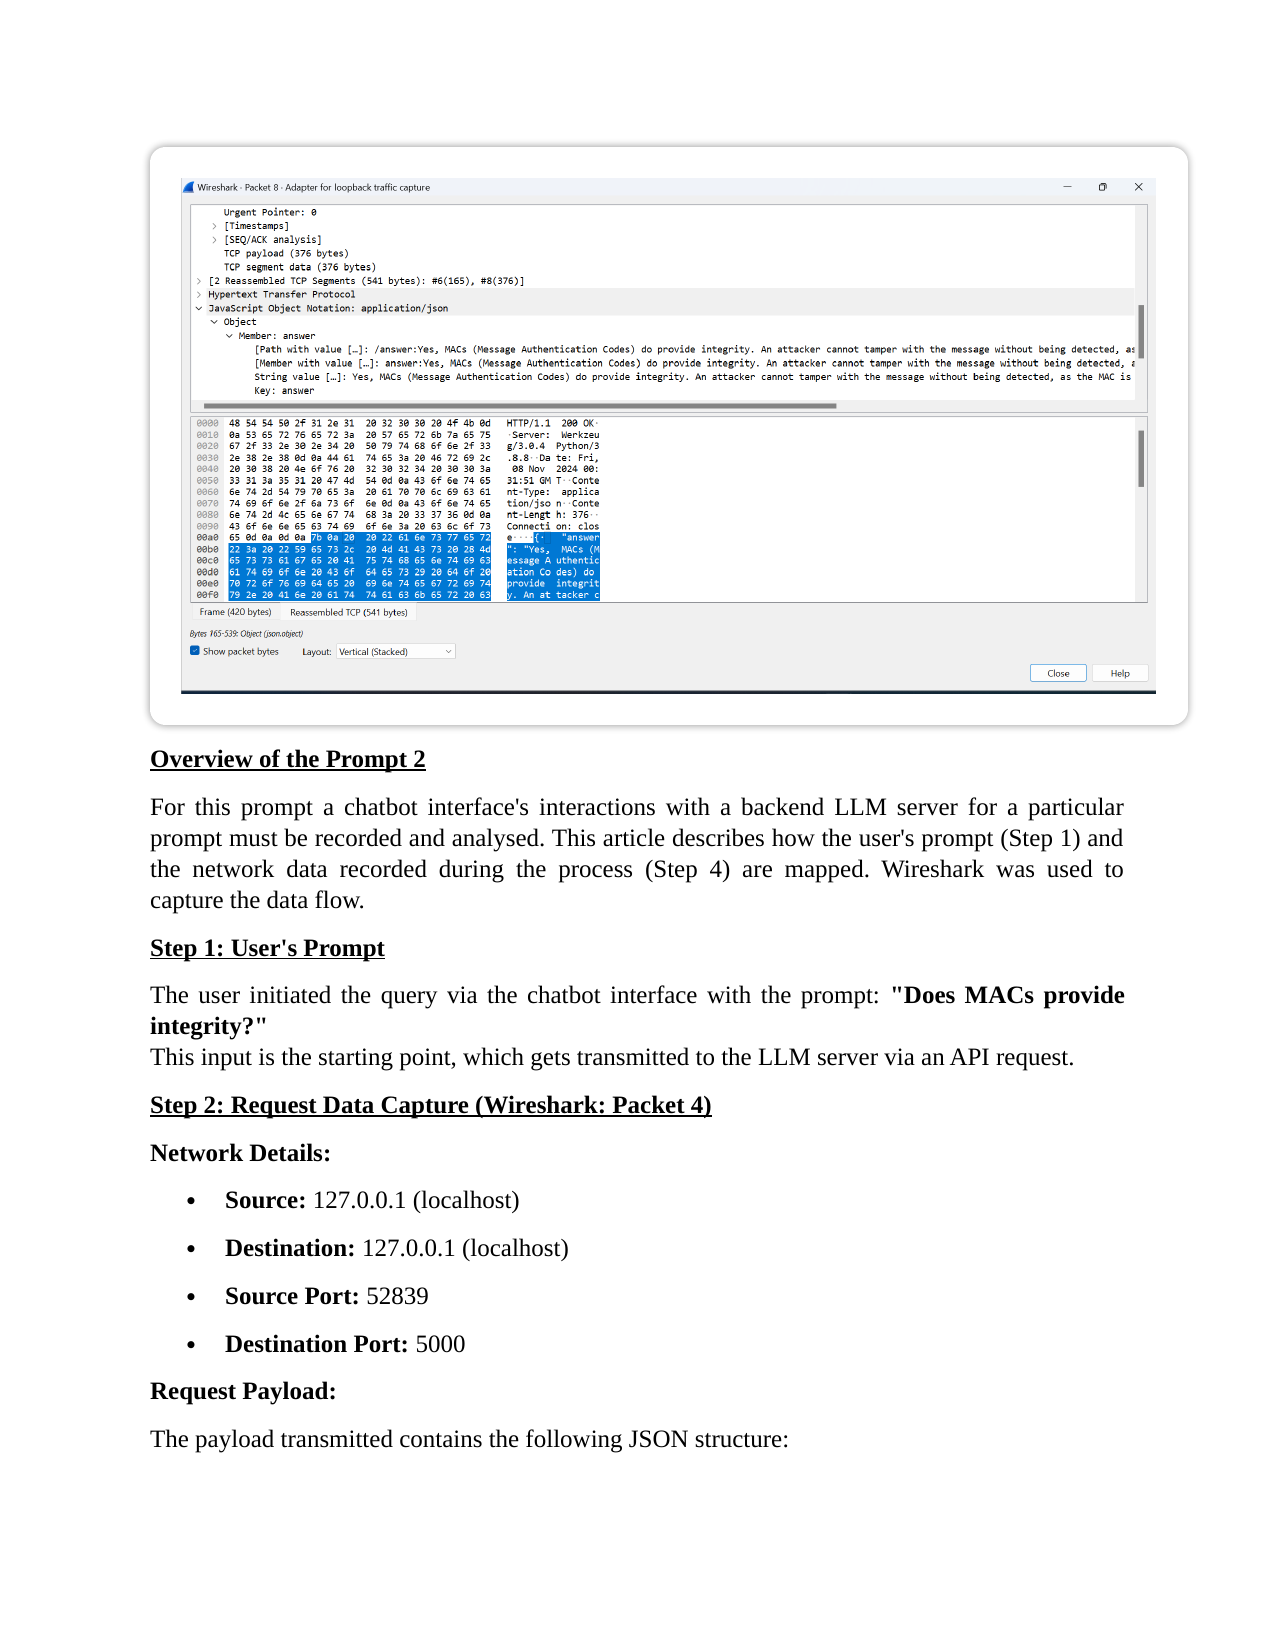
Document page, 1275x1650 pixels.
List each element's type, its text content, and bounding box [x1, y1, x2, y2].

text Overview of the Prompt 2 [150, 744, 1125, 773]
text Step 2: Request Data Capture (Wireshark: Packet 4) [150, 1090, 1125, 1119]
text The user initiated the query via the chatbot interface with the prompt: "Does MACs provide integrity?" This input is the starting point, which gets transmitted to the LLM server via an API request. [150, 980, 1125, 1071]
text The payload transmitted contains the following JSON structure: [150, 1424, 1125, 1453]
list Source Port: 52839 [187, 1281, 1125, 1310]
list Destination Port: 5000 [187, 1329, 1125, 1357]
text Request Payload: [150, 1376, 1125, 1405]
text For this prompt a chatbot interface's interactions with a backend LLM server for a particular prompt must be recorded and analysed. This article describes how the user's prompt (Step 1) and the network data recorded during the process (Step 4) are mapped. Wireshark was used to capture the data flow. [150, 792, 1125, 914]
list Destination: 127.0.0.1 (localhost) [187, 1233, 1125, 1262]
text Step 1: User's Prompt [150, 933, 1125, 961]
list Source: 127.0.0.1 (localhost) [187, 1186, 1125, 1214]
picture [181, 178, 1156, 694]
text Network Details: [150, 1138, 1125, 1167]
